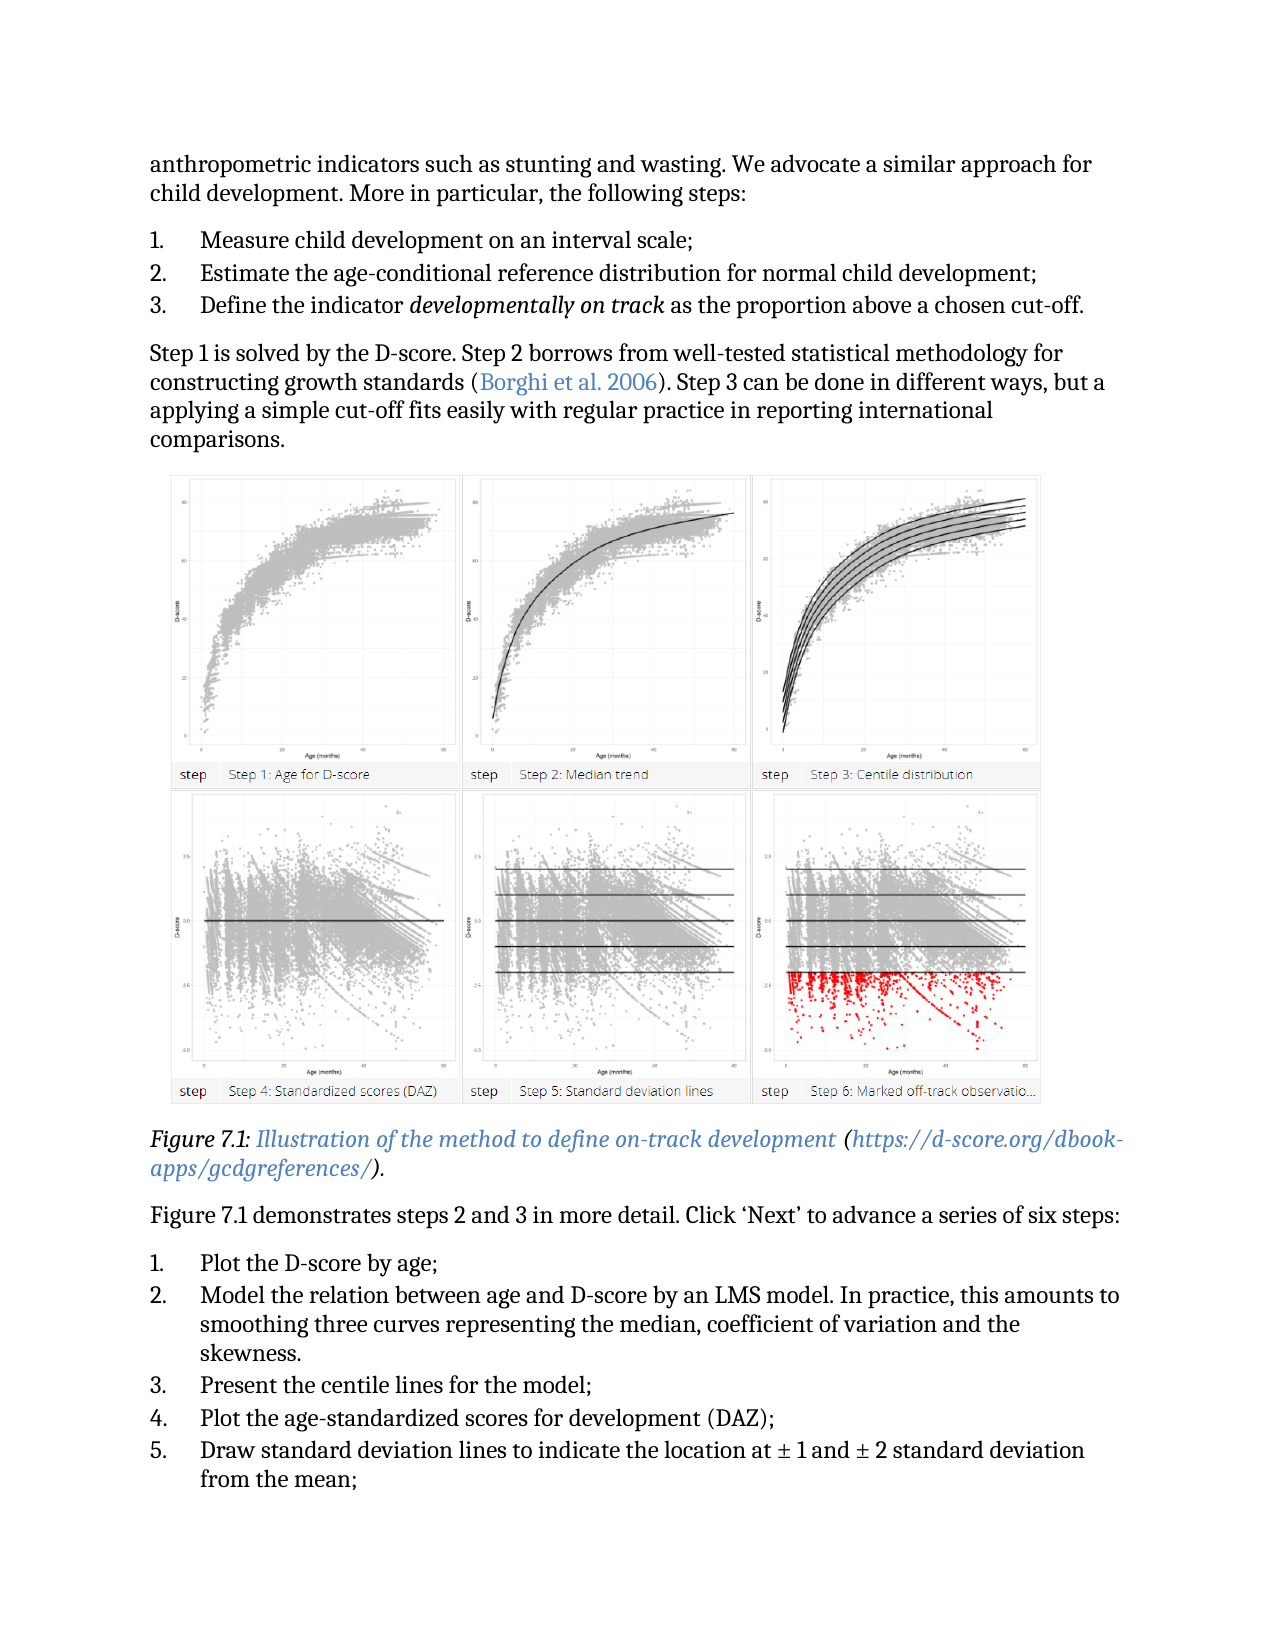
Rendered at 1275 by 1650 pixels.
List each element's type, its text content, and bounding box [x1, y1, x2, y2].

list Draw standard deviation lines to indicate the location at 1 and 2 standard deviation from the mean; [150, 1436, 1125, 1494]
text Figure 7.1 demonstrates steps 2 and 3 in more detail. Click ‘Next’ to advance a series of six steps: [150, 1201, 1125, 1230]
list Plot the D-score by age; [150, 1249, 1125, 1277]
text Figure 7.1: Illustration of the method to define on-track development (https://d-score.org/dbook-apps/gcdgreferences/). [150, 1125, 1125, 1182]
list Present the centile lines for the model; [150, 1371, 1125, 1400]
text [150, 150, 1125, 207]
list Measure child development on an interval scale; [150, 226, 1125, 255]
picture [168, 472, 1044, 1104]
list Estimate the age-conditional reference distribution for normal child development; [150, 259, 1125, 287]
list Plot the age-standardized scores for development (DAZ); [150, 1404, 1125, 1432]
list Define the indicator developmentally on track as the proportion above a chosen cut-off. [150, 291, 1125, 320]
text Step 1 is solved by the D-score. Step 2 borrows from well-tested statistical methodology for constructing growth standards (Borghi et al. 2006). Step 3 can be done in different ways, but a applying a simple cut-off fits easily with regular practice in reporting international comparisons. [150, 339, 1125, 454]
list Model the relation between age and D-score by an LMS model. In practice, this amounts to smoothing three curves representing the median, coefficient of variation and the skewness. [150, 1281, 1125, 1367]
